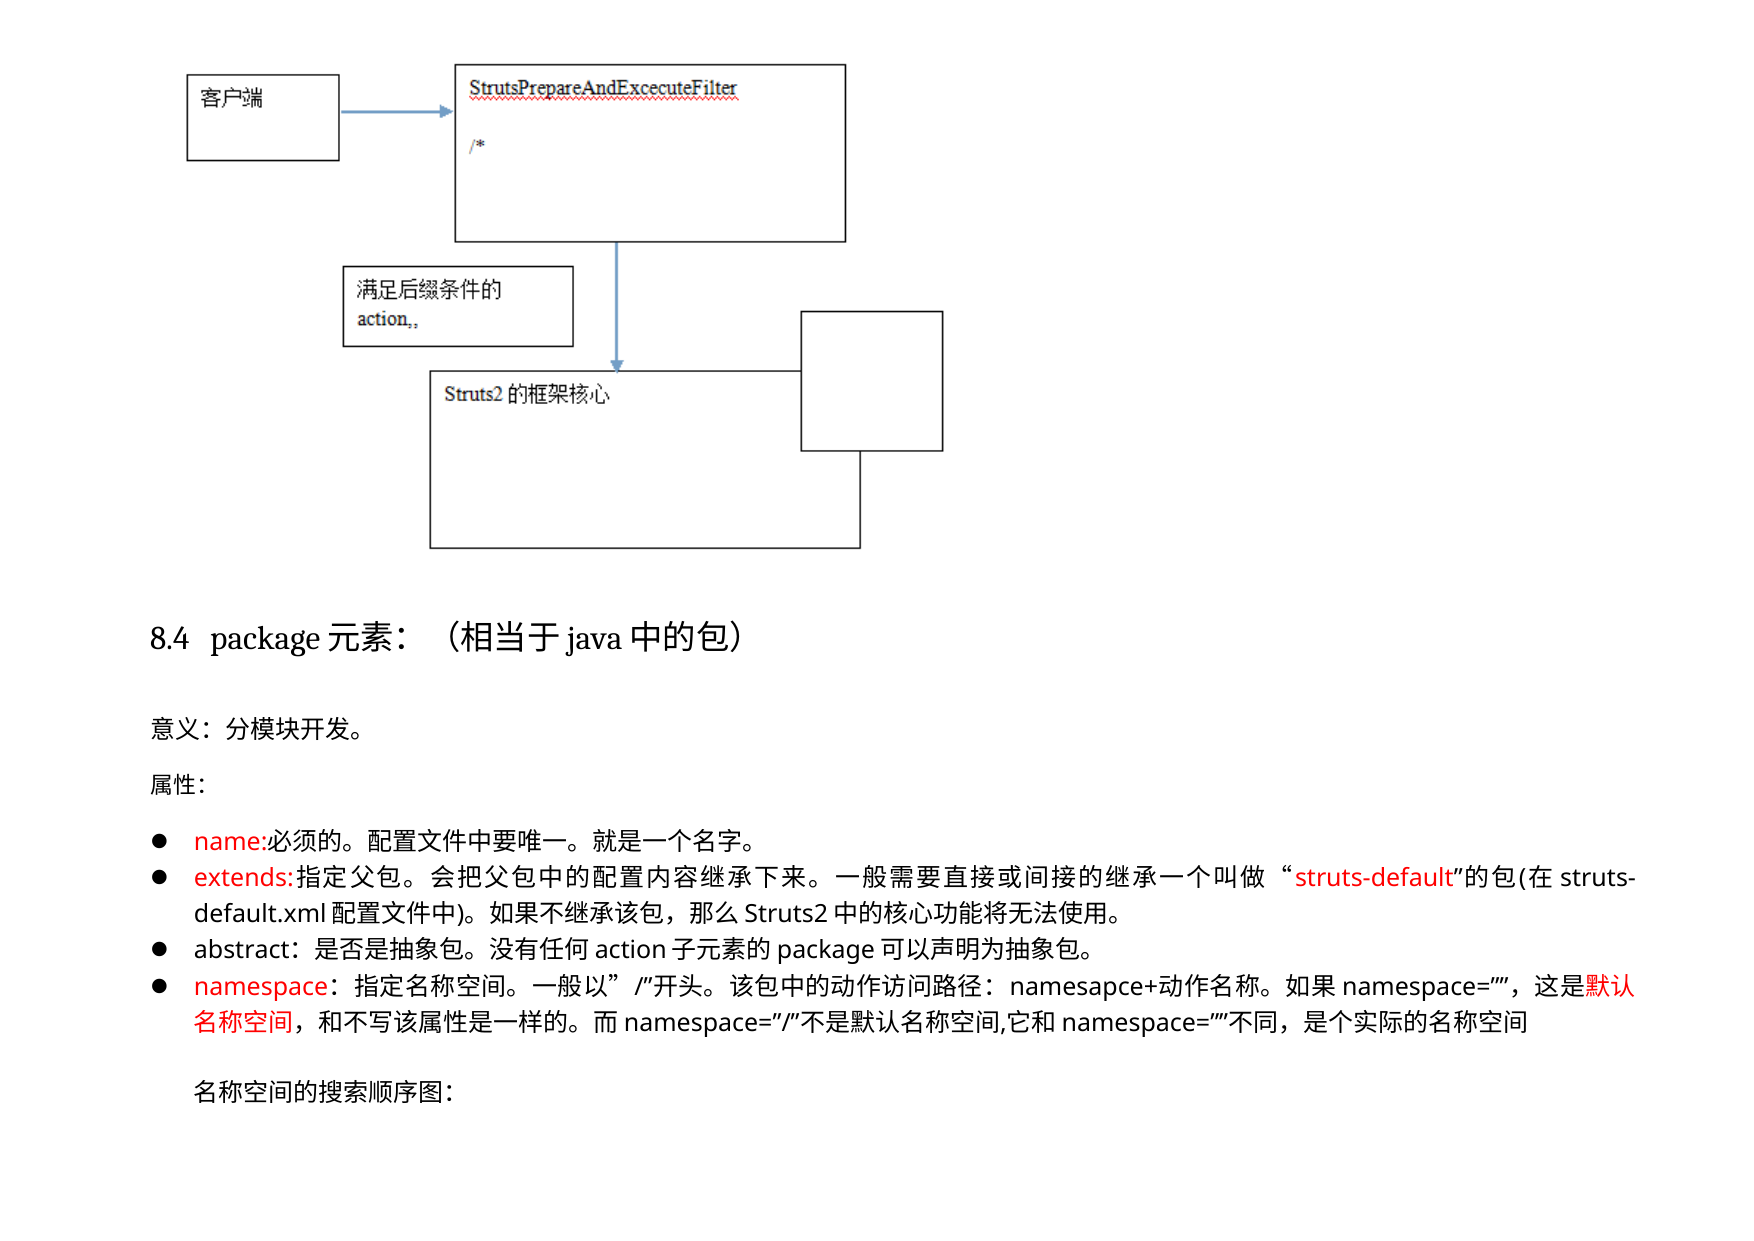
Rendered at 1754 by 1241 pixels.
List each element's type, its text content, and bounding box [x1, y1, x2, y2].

list abstract：是否是抽象包。没有任何action子元素的package可以声明为抽象包。 [150, 930, 1636, 966]
list namespace：指定名称空间。一般以”/”开头。该包中的动作访问路径：namesapce+动作名称。如果namespace=””，这是默认名称空间，和不写该属性是一样的。而namespace=”/”不是默认名称空间,它和namespace=””不同，是个实际的名称空间 [150, 966, 1636, 1039]
text 属性： [150, 767, 1636, 800]
list name:必须的。配置文件中要唯一。就是一个名字。 [150, 821, 1636, 857]
text 名称空间的搜索顺序图： [194, 1073, 1636, 1109]
picture [150, 41, 976, 584]
subtitle package元素：（相当于java中的包） [150, 611, 1636, 659]
text 意义：分模块开发。 [150, 710, 1636, 746]
list extends:指定父包。会把父包中的配置内容继承下来。一般需要直接或间接的继承一个叫做“struts-default”的包(在struts-default.xml配置文件中)。如果不继承该包，那么Struts2中的核心功能将无法使用。 [150, 857, 1636, 930]
